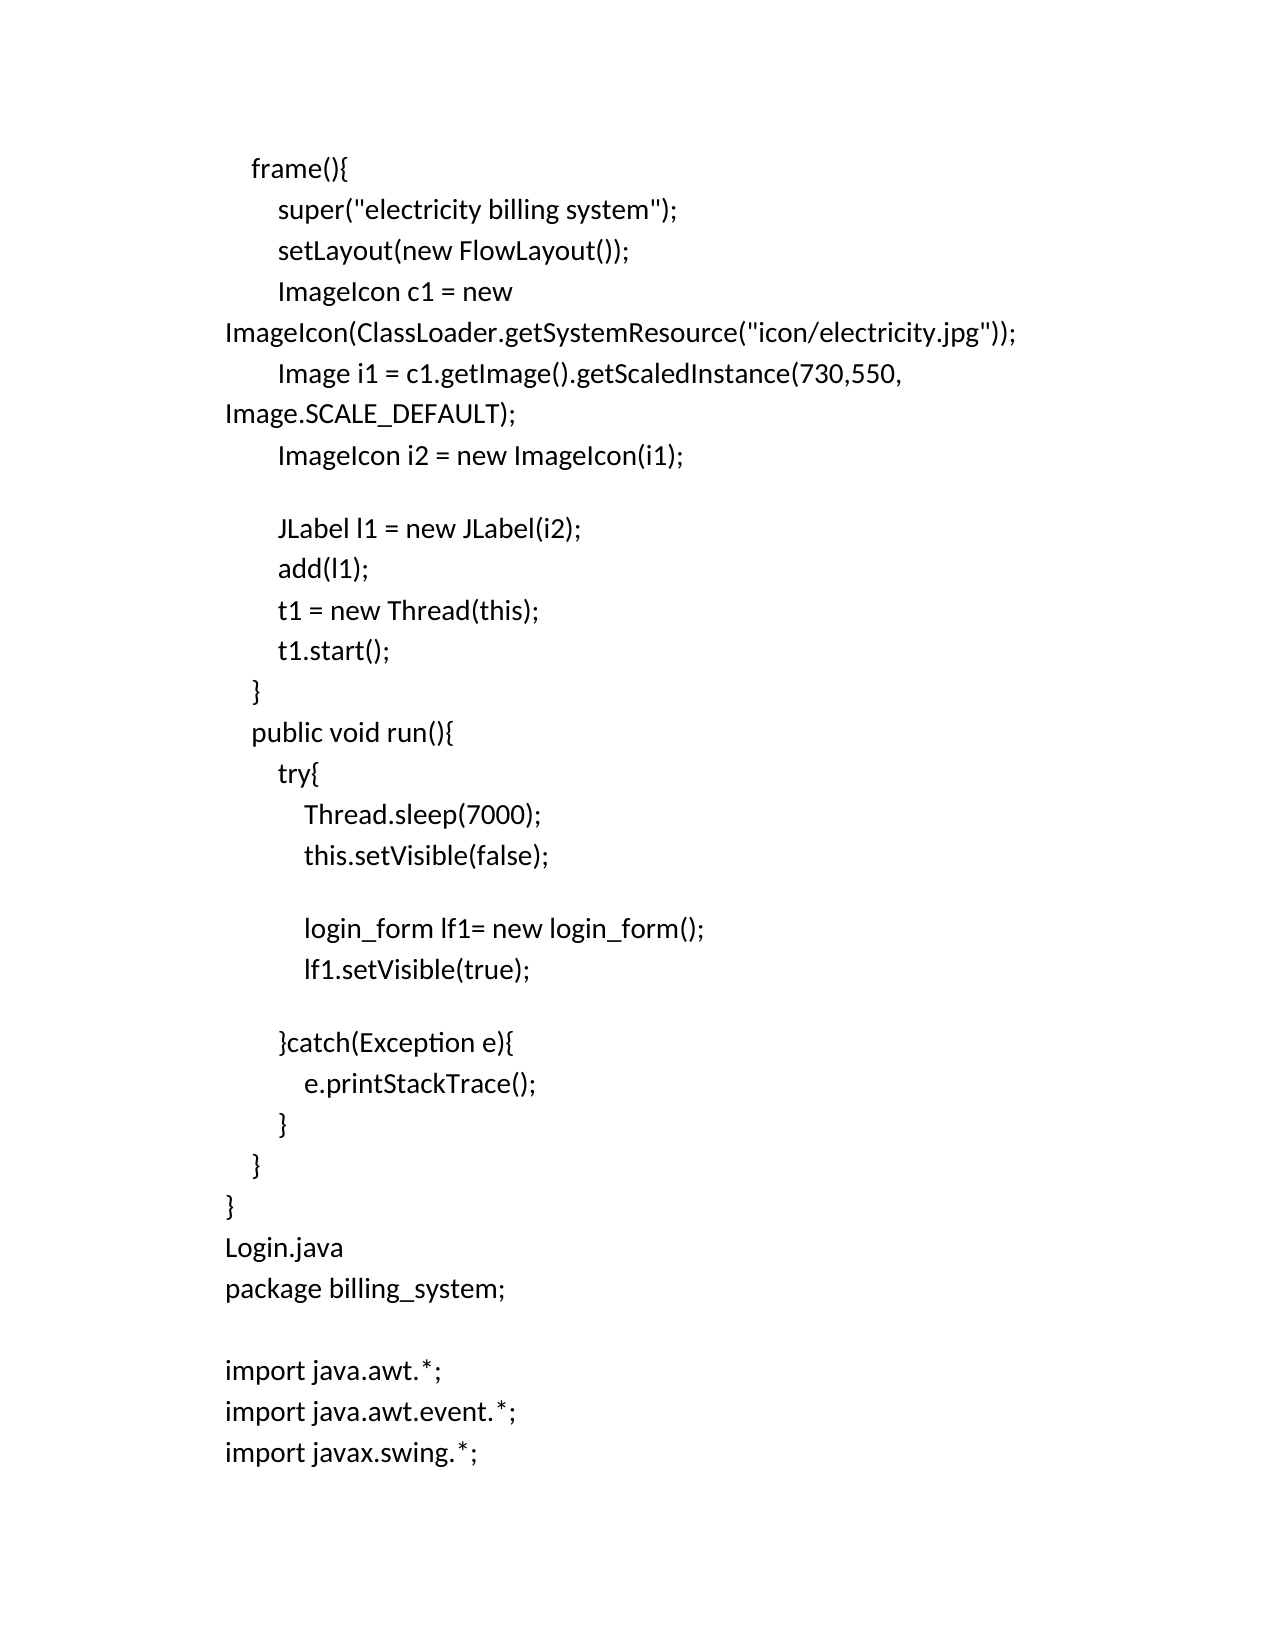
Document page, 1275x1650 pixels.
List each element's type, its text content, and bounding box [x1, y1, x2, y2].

text t1.start(); [225, 632, 1125, 668]
text package billing_system; [225, 1270, 1125, 1306]
text frame(){ [225, 150, 1125, 186]
text } [225, 673, 1125, 709]
text } [225, 1188, 1125, 1224]
text try{ [225, 755, 1125, 791]
text Thread.sleep(7000); [225, 796, 1125, 832]
text Image i1 = c1.getImage().getScaledInstance(730,550, Image.SCALE_DEFAULT); [225, 355, 1125, 431]
text }catch(Exception e){ [225, 1024, 1125, 1060]
text login_form lf1= new login_form(); [225, 910, 1125, 946]
text lf1.setVisible(true); [225, 951, 1125, 987]
text } [225, 1106, 1125, 1142]
text e.printStackTrace(); [225, 1065, 1125, 1101]
text import java.awt.*; [225, 1352, 1125, 1387]
text import java.awt.event.*; [225, 1393, 1125, 1428]
text setLayout(new FlowLayout()); [225, 232, 1125, 267]
text super("electricity billing system"); [225, 191, 1125, 227]
text t1 = new Thread(this); [225, 592, 1125, 627]
text } [225, 1147, 1125, 1183]
text Login.java [225, 1229, 1125, 1265]
text ImageIcon i2 = new ImageIcon(i1); [225, 437, 1125, 472]
text JLabel l1 = new JLabel(i2); [225, 510, 1125, 545]
text import javax.swing.*; [225, 1434, 1125, 1469]
text this.setVisible(false); [225, 837, 1125, 873]
text ImageIcon c1 = new ImageIcon(ClassLoader.getSystemResource("icon/electricity.jpg")); [225, 273, 1125, 349]
text public void run(){ [225, 714, 1125, 750]
text add(l1); [225, 551, 1125, 586]
